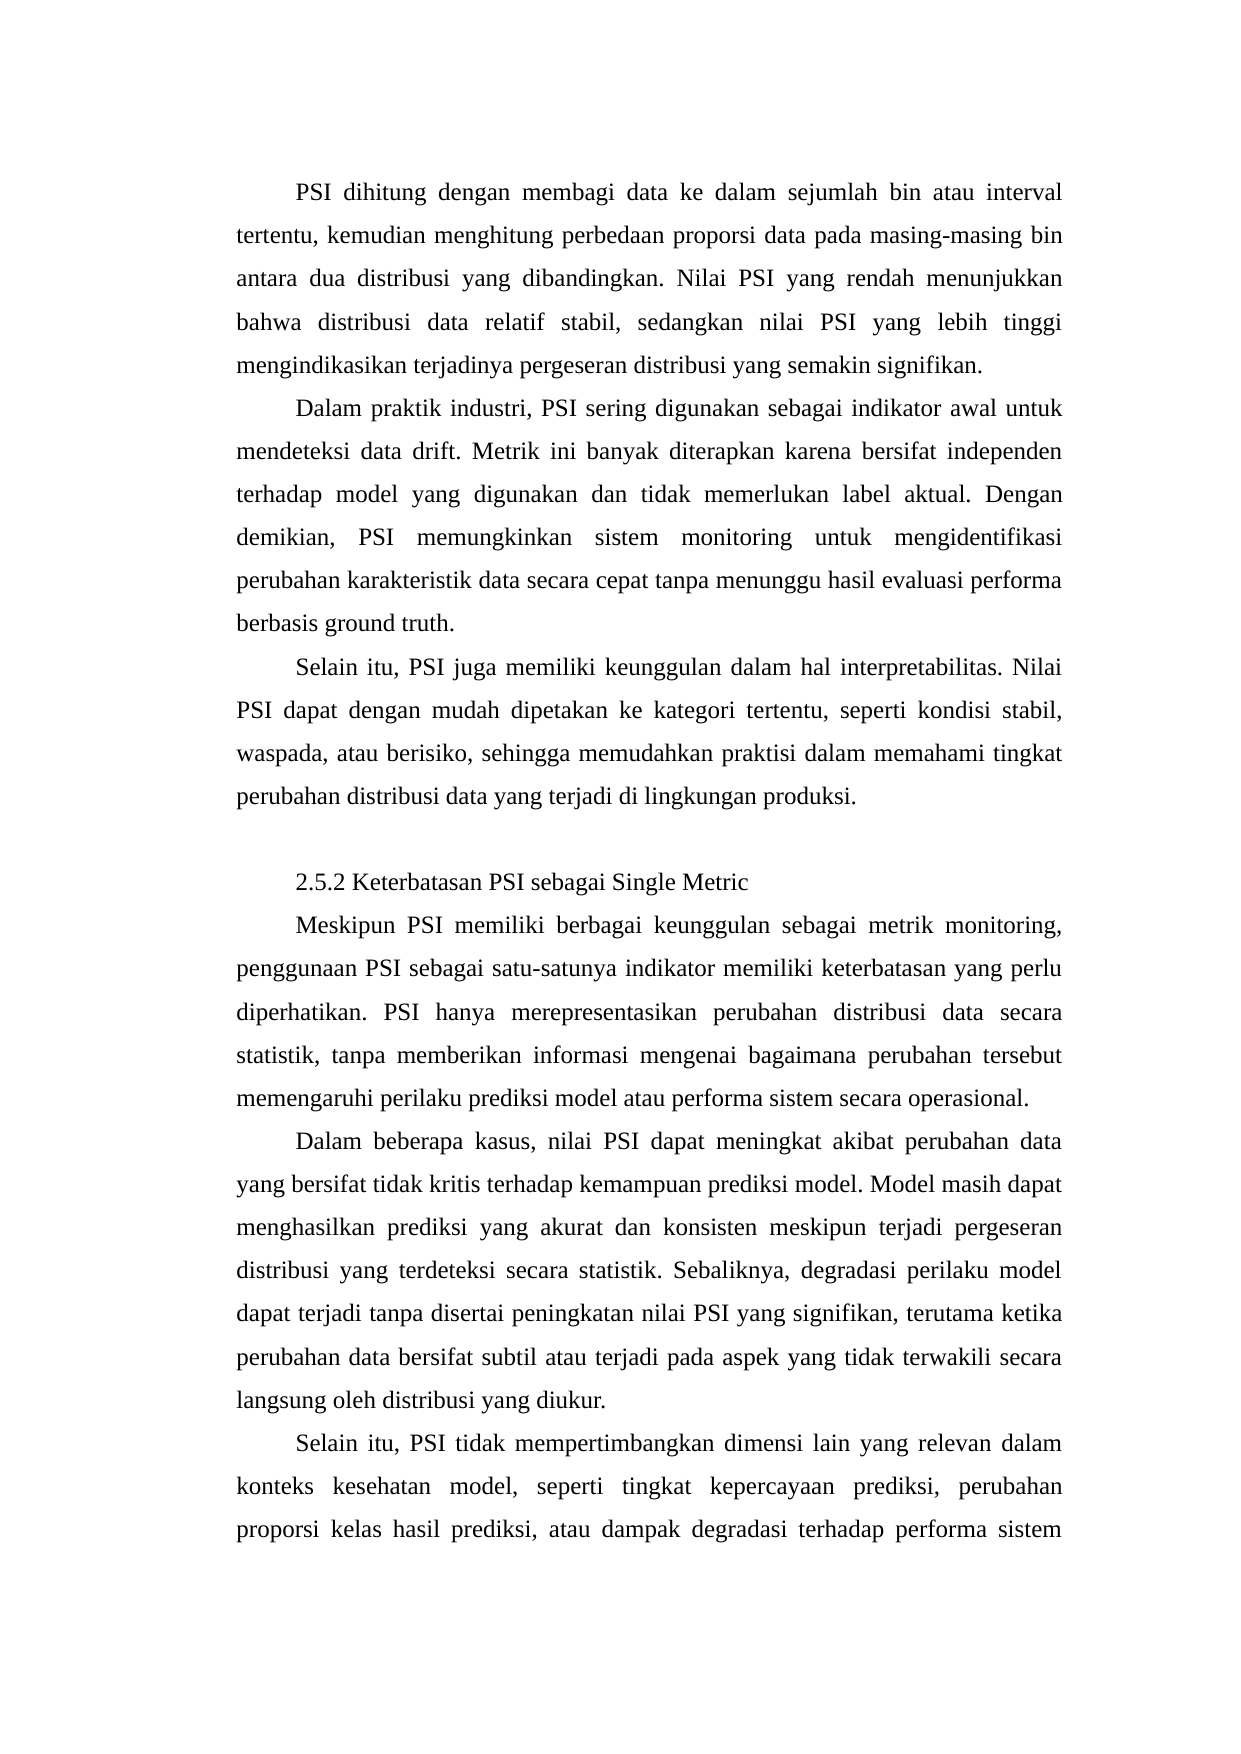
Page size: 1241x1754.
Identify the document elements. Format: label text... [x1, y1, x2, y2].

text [236, 1428, 1063, 1543]
text Meskipun PSI memiliki berbagai keunggulan sebagai metrik monitoring, penggunaan PSI sebagai satu-satunya indikator memiliki keterbatasan yang perlu diperhatikan. PSI hanya merepresentasikan perubahan distribusi data secara statistik, tanpa memberikan informasi mengenai bagaimana perubahan tersebut memengaruhi perilaku prediksi model atau performa sistem secara operasional. [236, 910, 1063, 1112]
text Dalam praktik industri, PSI sering digunakan sebagai indikator awal untuk mendeteksi data drift. Metrik ini banyak diterapkan karena bersifat independen terhadap model yang digunakan dan tidak memerlukan label aktual. Dengan demikian, PSI memungkinkan sistem monitoring untuk mengidentifikasi perubahan karakteristik data secara cepat tanpa menunggu hasil evaluasi performa berbasis ground truth. [236, 393, 1063, 637]
text 2.5.2 Keterbatasan PSI sebagai Single Metric [236, 867, 1063, 896]
text Selain itu, PSI juga memiliki keunggulan dalam hal interpretabilitas. Nilai PSI dapat dengan mudah dipetakan ke kategori tertentu, seperti kondisi stabil, waspada, atau berisiko, sehingga memudahkan praktisi dalam memahami tingkat perubahan distribusi data yang terjadi di lingkungan produksi. [236, 652, 1063, 810]
text Dalam beberapa kasus, nilai PSI dapat meningkat akibat perubahan data yang bersifat tidak kritis terhadap kemampuan prediksi model. Model masih dapat menghasilkan prediksi yang akurat dan konsisten meskipun terjadi pergeseran distribusi yang terdeteksi secara statistik. Sebaliknya, degradasi perilaku model dapat terjadi tanpa disertai peningkatan nilai PSI yang signifikan, terutama ketika perubahan data bersifat subtil atau terjadi pada aspek yang tidak terwakili secara langsung oleh distribusi yang diukur. [236, 1126, 1063, 1413]
text PSI dihitung dengan membagi data ke dalam sejumlah bin atau interval tertentu, kemudian menghitung perbedaan proporsi data pada masing-masing bin antara dua distribusi yang dibandingkan. Nilai PSI yang rendah menunjukkan bahwa distribusi data relatif stabil, sedangkan nilai PSI yang lebih tinggi mengindikasikan terjadinya pergeseran distribusi yang semakin signifikan. [236, 177, 1063, 378]
